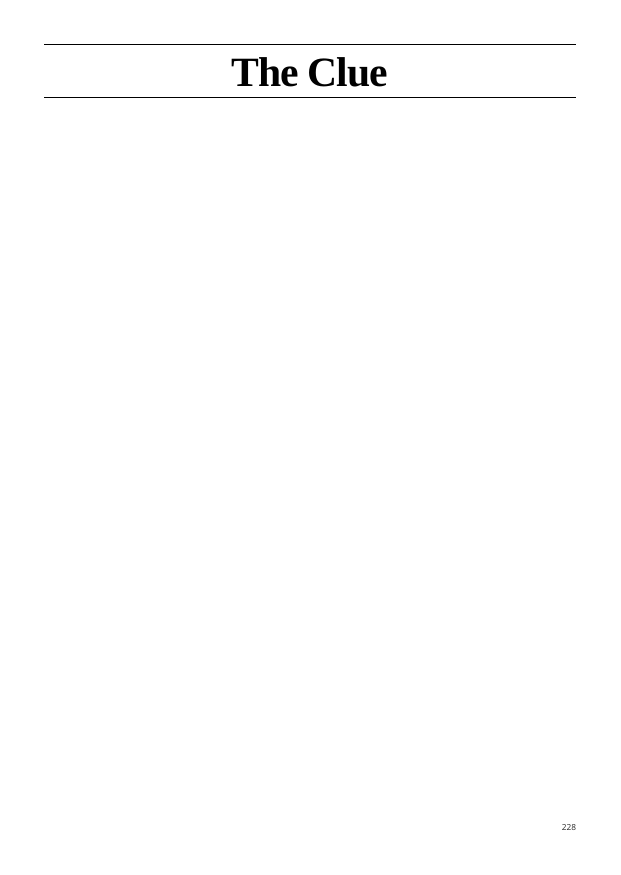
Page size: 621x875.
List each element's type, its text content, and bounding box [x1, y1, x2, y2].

subtitle The Clue [44, 45, 576, 97]
